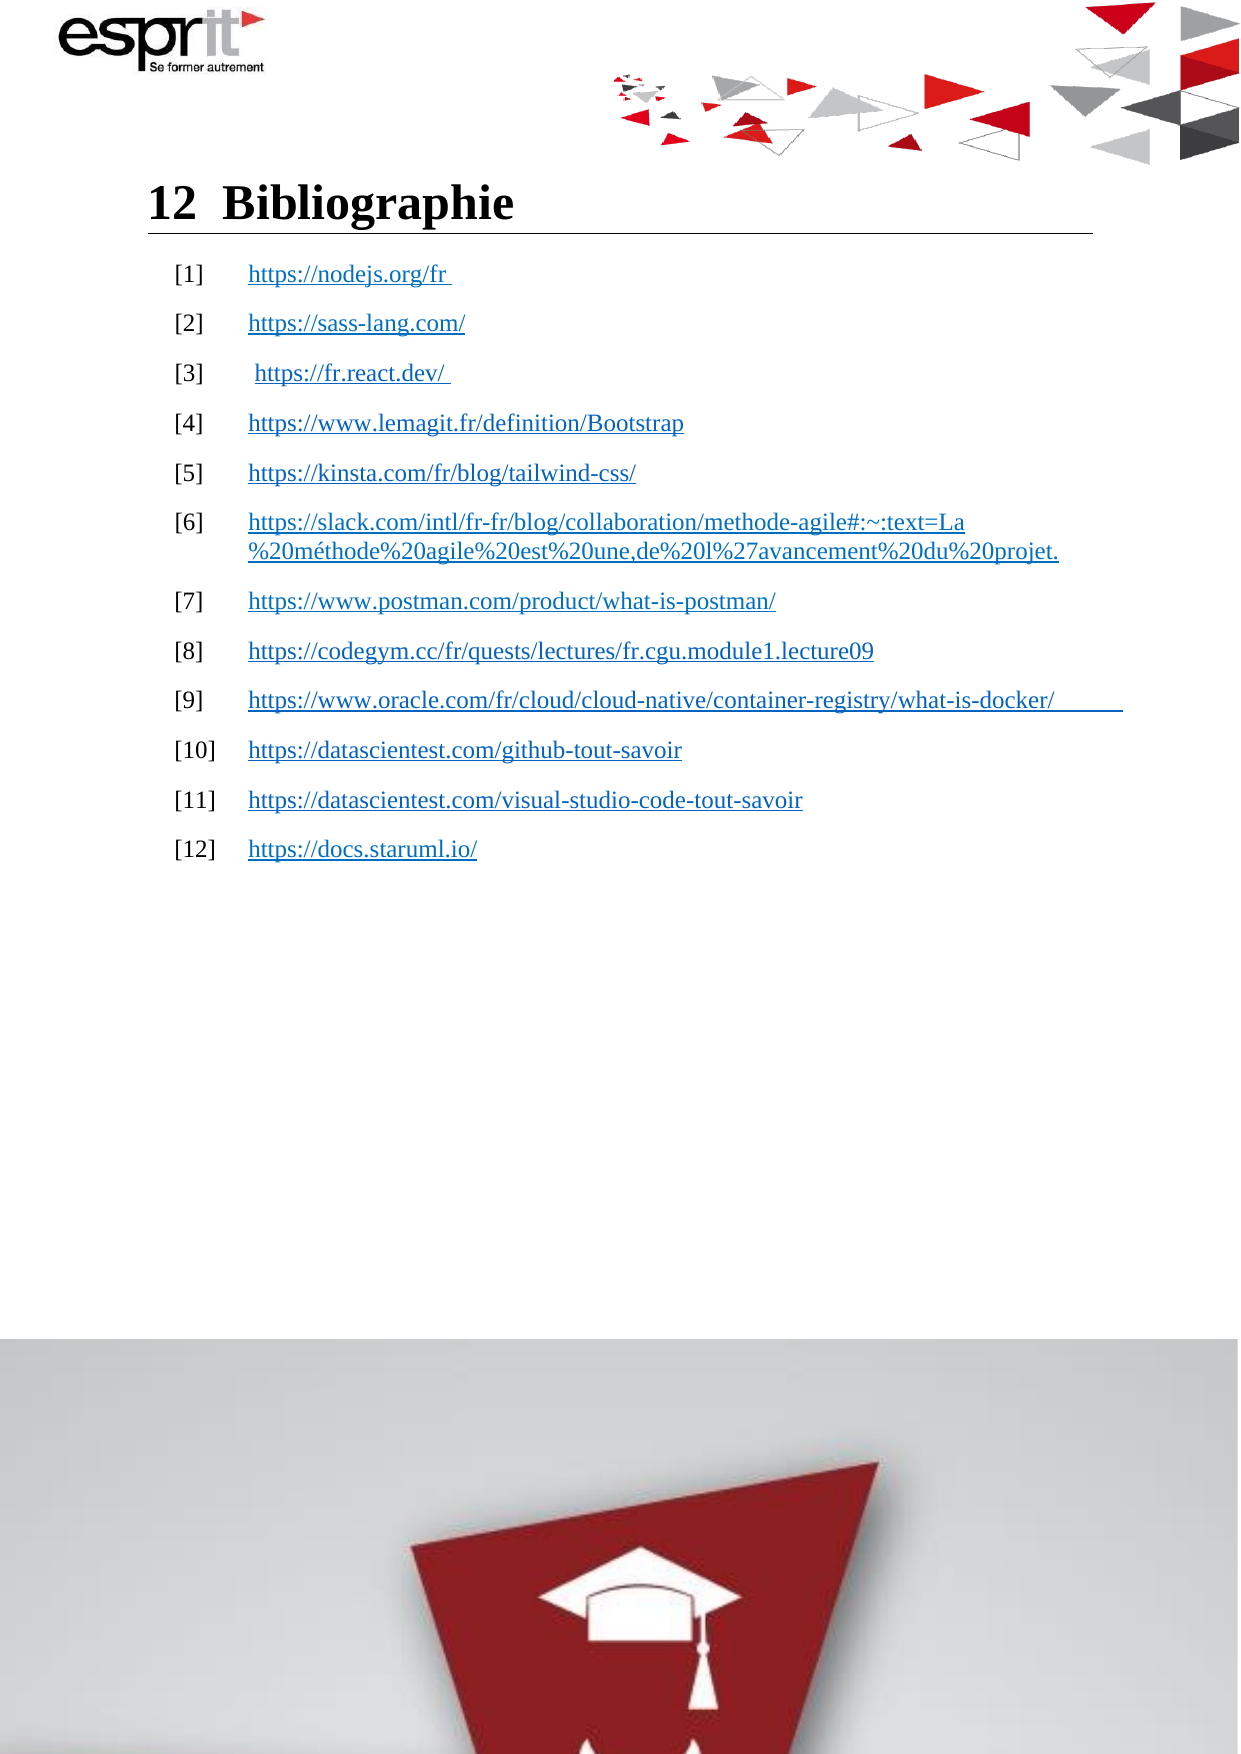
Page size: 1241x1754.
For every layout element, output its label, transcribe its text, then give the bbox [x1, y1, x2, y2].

list https://datascientest.com/github-tout-savoir [174, 735, 1093, 764]
list https://codegym.cc/fr/quests/lectures/fr.cgu.module1.lecture09 [174, 636, 1093, 664]
picture [0, 1339, 1238, 1754]
list https://www.lemagit.fr/definition/Bootstrap [174, 408, 1093, 437]
list https://slack.com/intl/fr-fr/blog/collaboration/methode-agile#:~:text=La%20méthode%20agile%20est%20une,de%20l%27avancement%20du%20projet. [174, 507, 1093, 565]
subtitle Bibliographie [148, 173, 1093, 233]
list https://nodejs.org/fr [174, 259, 1093, 287]
picture [54, 7, 269, 75]
list https://sass-lang.com/ [174, 308, 1093, 337]
list https://www.postman.com/product/what-is-postman/ [174, 586, 1093, 615]
list https://docs.staruml.io/ [174, 834, 1093, 863]
list https://www.oracle.com/fr/cloud/cloud-native/container-registry/what-is-docker/ [174, 685, 1093, 714]
picture [613, 0, 1241, 167]
list https://datascientest.com/visual-studio-code-tout-savoir [174, 785, 1093, 813]
list https://kinsta.com/fr/blog/tailwind-css/ [174, 458, 1093, 486]
list https://fr.react.dev/ [174, 358, 1093, 387]
